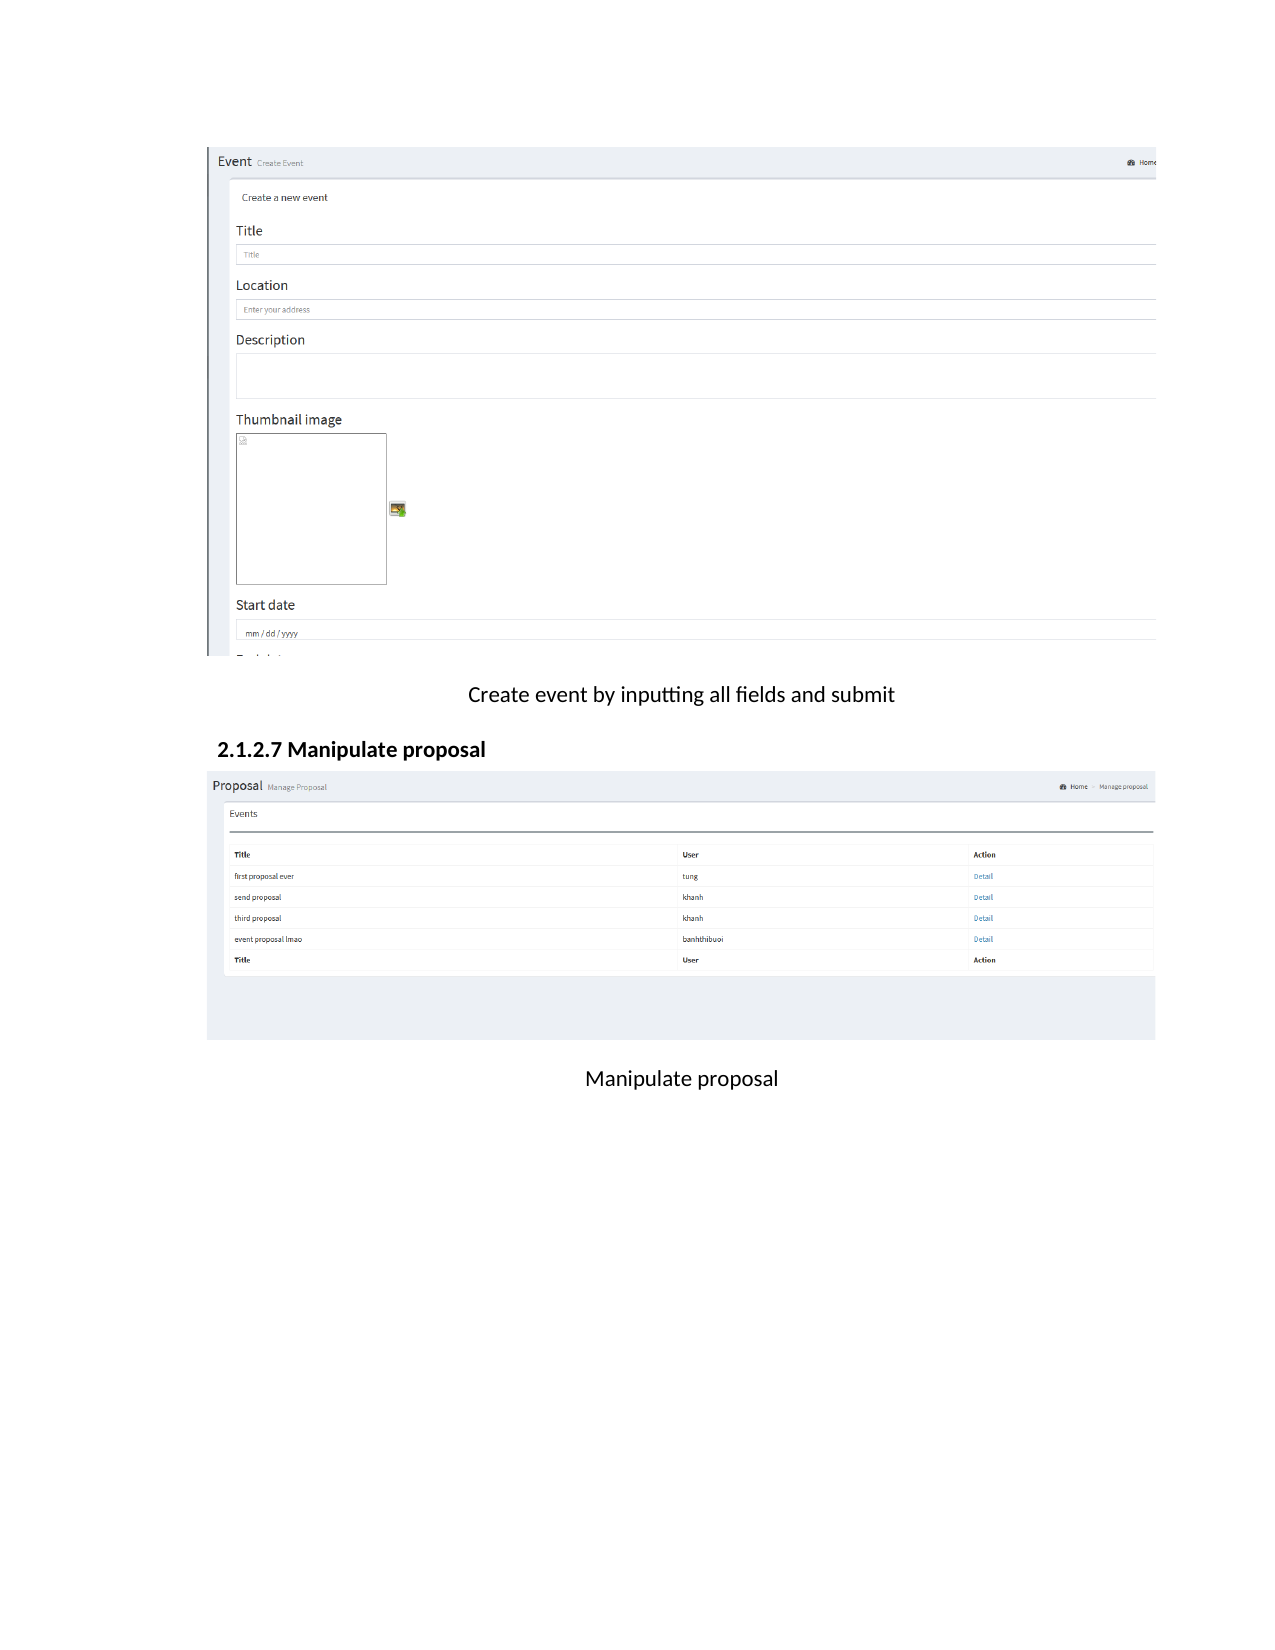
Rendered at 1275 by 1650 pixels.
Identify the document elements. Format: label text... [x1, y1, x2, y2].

text Create event by inputting all fields and submit [207, 680, 1157, 708]
picture [206, 771, 1156, 1040]
picture [207, 147, 1157, 656]
text Manipulate proposal [207, 1064, 1157, 1092]
subtitle 2.1.2.7 Manipulate proposal [207, 735, 1157, 763]
